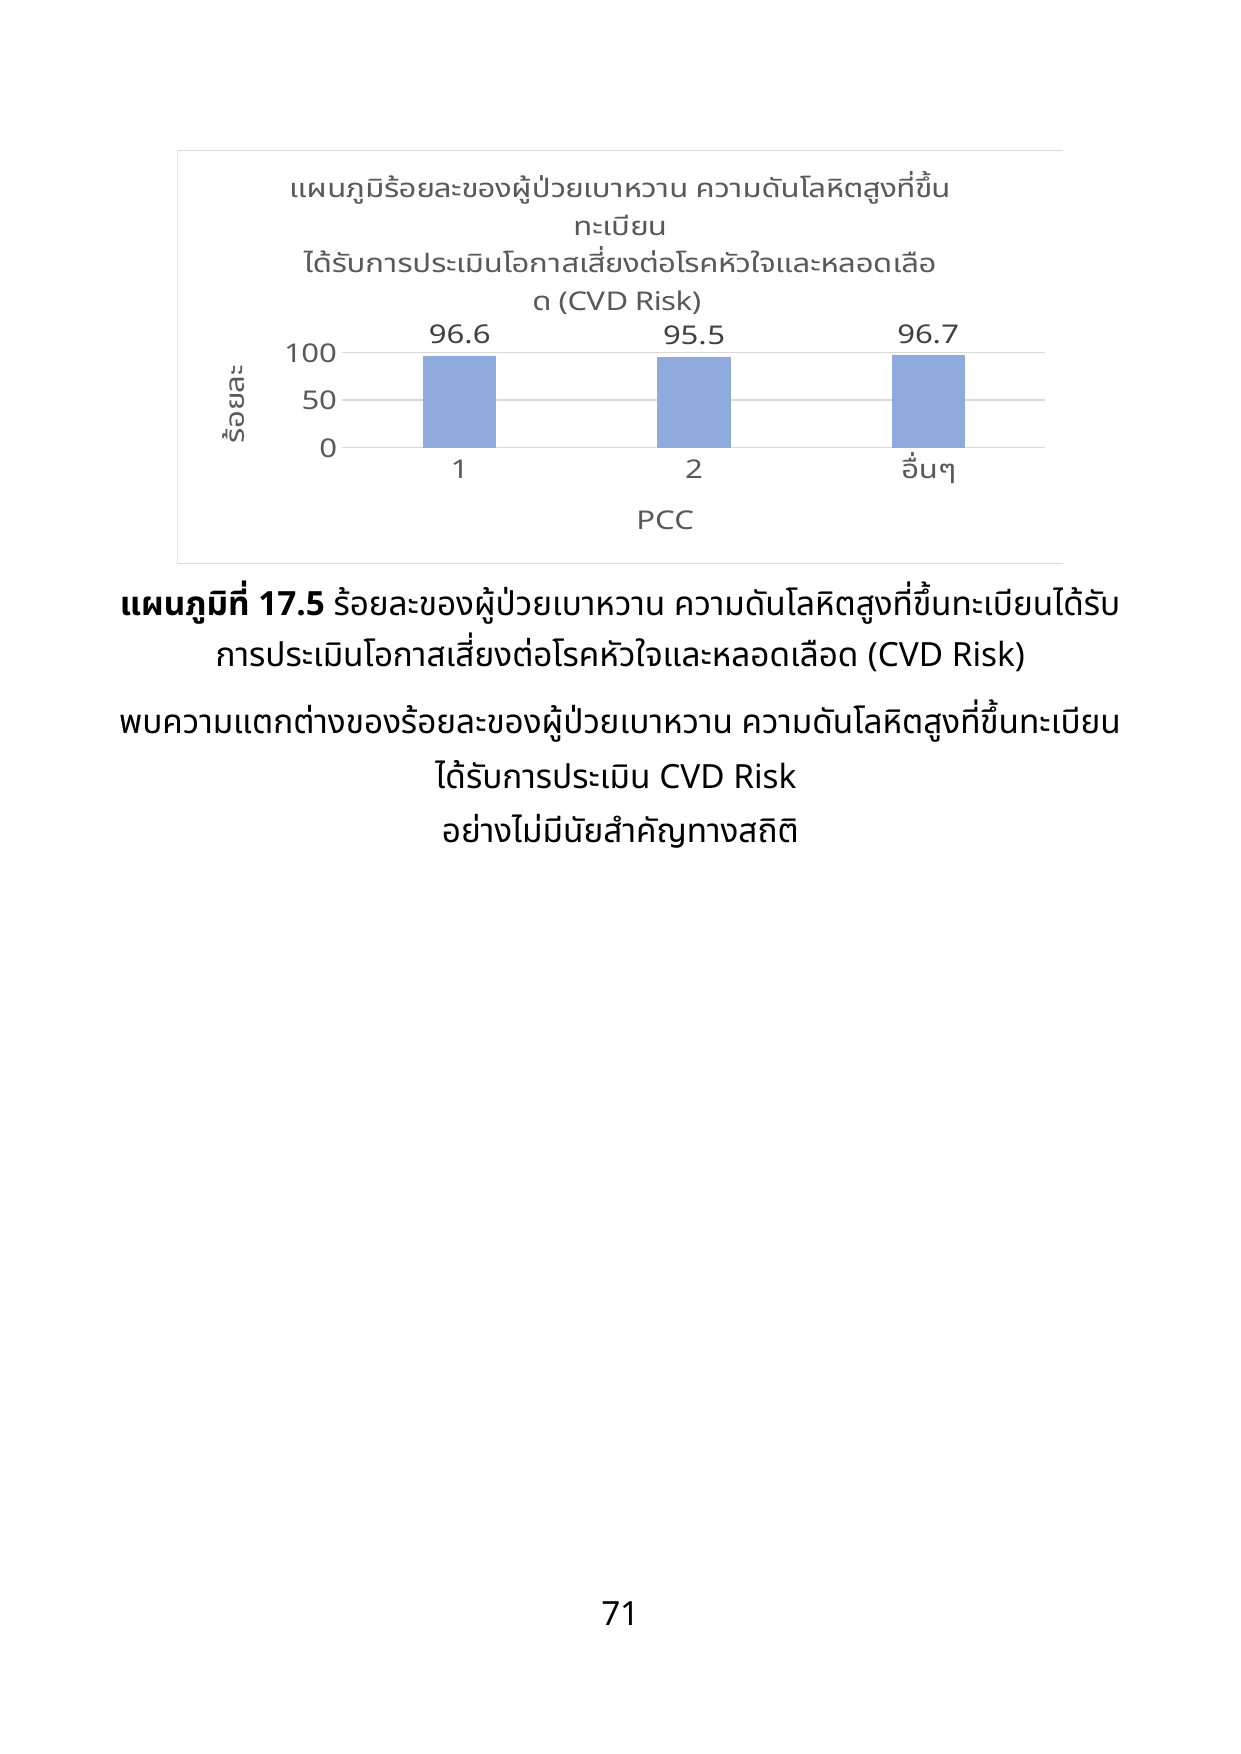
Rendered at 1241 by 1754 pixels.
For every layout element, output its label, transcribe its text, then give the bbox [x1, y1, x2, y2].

text แผนภูมิที่ 17.5 ร้อยละของผู้ป่วยเบาหวาน ความดันโลหิตสูงที่ขึ้นทะเบียนได้รับการประเมินโอกาสเสี่ยงต่อโรคหัวใจและหลอดเลือด (CVD Risk) [112, 580, 1128, 681]
text พบความแตกต่างของร้อยละของผู้ป่วยเบาหวาน ความดันโลหิตสูงที่ขึ้นทะเบียนได้รับการประเมิน CVD Risk อย่างไม่มีนัยสำคัญทางสถิติ [112, 698, 1128, 857]
